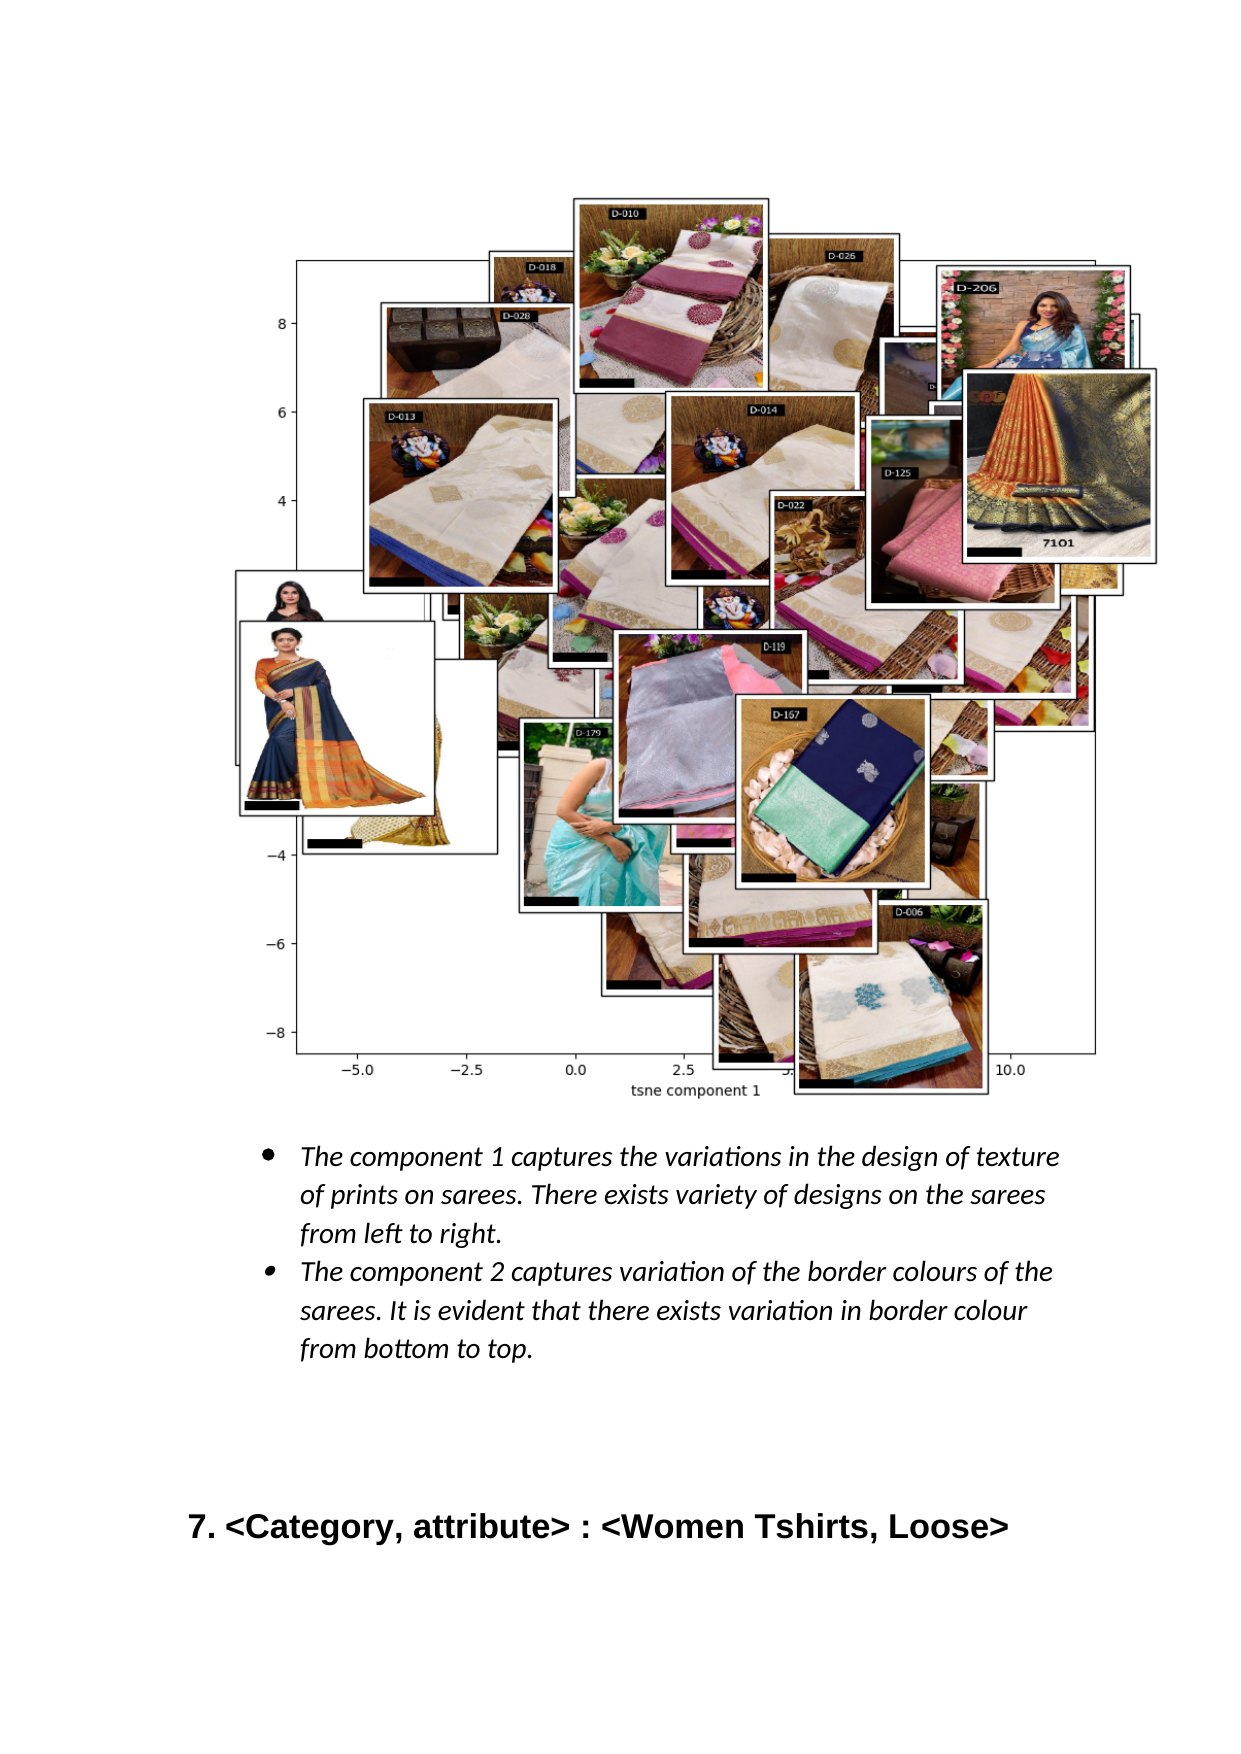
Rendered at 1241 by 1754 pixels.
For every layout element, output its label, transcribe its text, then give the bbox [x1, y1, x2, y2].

list <Category, attribute> : <Women Tshirts, Loose> [187, 1506, 1090, 1546]
picture [225, 189, 1166, 1108]
list The component 1 captures the variations in the design of texture of prints on sarees. There exists variety of designs on the sarees from left to right. [262, 1138, 1090, 1250]
list The component 2 captures variation of the border colours of the sarees. It is evident that there exists variation in border colour from bottom to top. [262, 1253, 1090, 1366]
